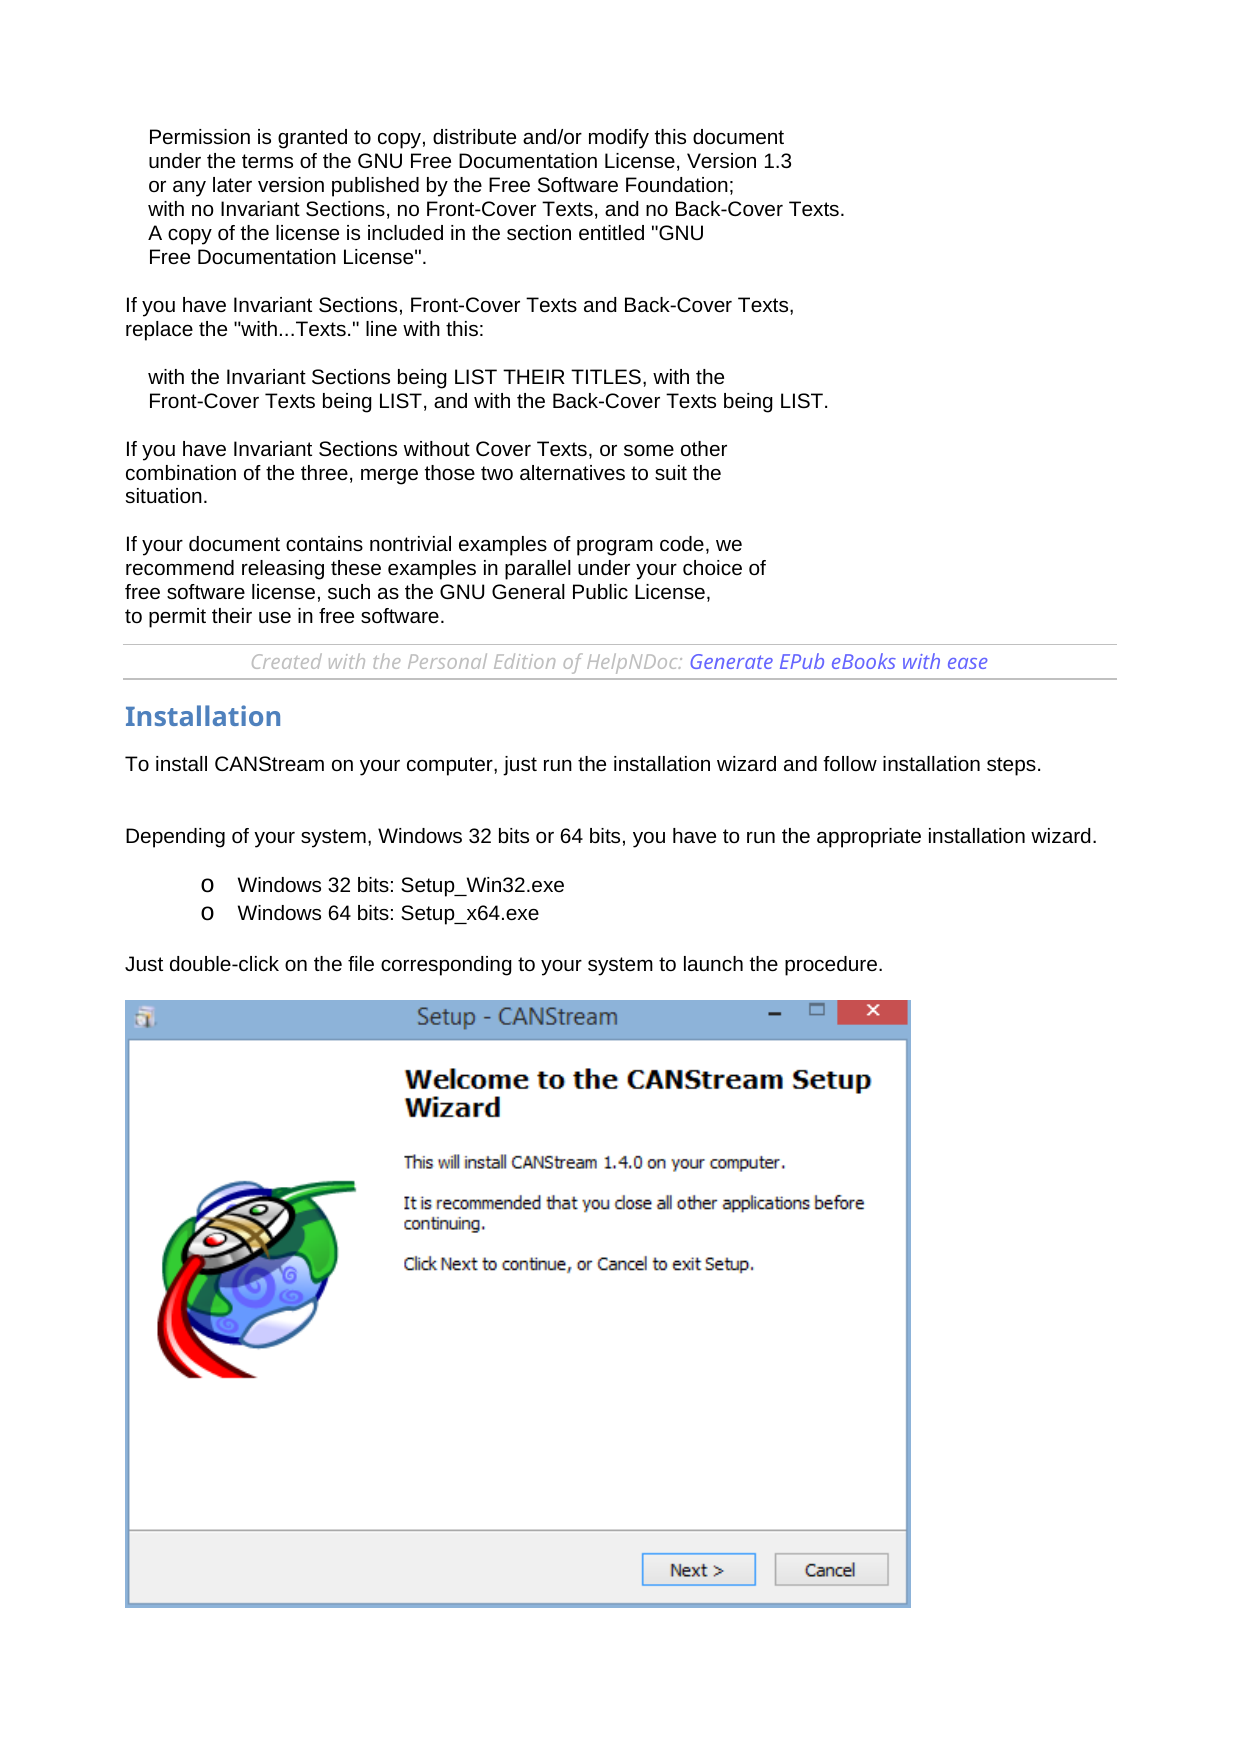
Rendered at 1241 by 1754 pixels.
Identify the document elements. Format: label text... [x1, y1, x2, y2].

text free software license, such as the GNU General Public License, [125, 580, 1115, 604]
text Free Documentation License". [125, 245, 1115, 269]
text to permit their use in free software. [125, 604, 1115, 628]
text If you have Invariant Sections without Cover Texts, or some other [125, 436, 1115, 460]
text Just double-click on the file corresponding to your system to launch the procedure. [125, 952, 1115, 976]
picture [125, 1000, 911, 1608]
text Created with the Personal Edition of HelpNDoc: Generate EPub eBooks with ease [123, 645, 1117, 678]
text with no Invariant Sections, no Front-Cover Texts, and no Back-Cover Texts. [125, 197, 1115, 221]
text recommend releasing these examples in parallel under your choice of [125, 556, 1115, 580]
text situation. [125, 484, 1115, 508]
text If you have Invariant Sections, Front-Cover Texts and Back-Cover Texts, [125, 293, 1115, 317]
text with the Invariant Sections being LIST THEIR TITLES, with the [125, 364, 1115, 388]
list Windows 32 bits: Setup_Win32.exe [200, 872, 1115, 900]
text or any later version published by the Free Software Foundation; [125, 173, 1115, 197]
text Depending of your system, Windows 32 bits or 64 bits, you have to run the appropriate installation wizard. [125, 824, 1115, 848]
text Installation [123, 695, 1117, 736]
text If your document contains nontrivial examples of program code, we [125, 532, 1115, 556]
text under the terms of the GNU Free Documentation License, Version 1.3 [125, 149, 1115, 173]
text replace the "with...Texts." line with this: [125, 317, 1115, 341]
text To install CANStream on your computer, just run the installation wizard and follow installation steps. [125, 752, 1115, 776]
text combination of the three, merge those two alternatives to suit the [125, 460, 1115, 484]
text Permission is granted to copy, distribute and/or modify this document [125, 125, 1115, 149]
text Front-Cover Texts being LIST, and with the Back-Cover Texts being LIST. [125, 388, 1115, 412]
text A copy of the license is included in the section entitled "GNU [125, 221, 1115, 245]
list Windows 64 bits: Setup_x64.exe [200, 900, 1115, 928]
